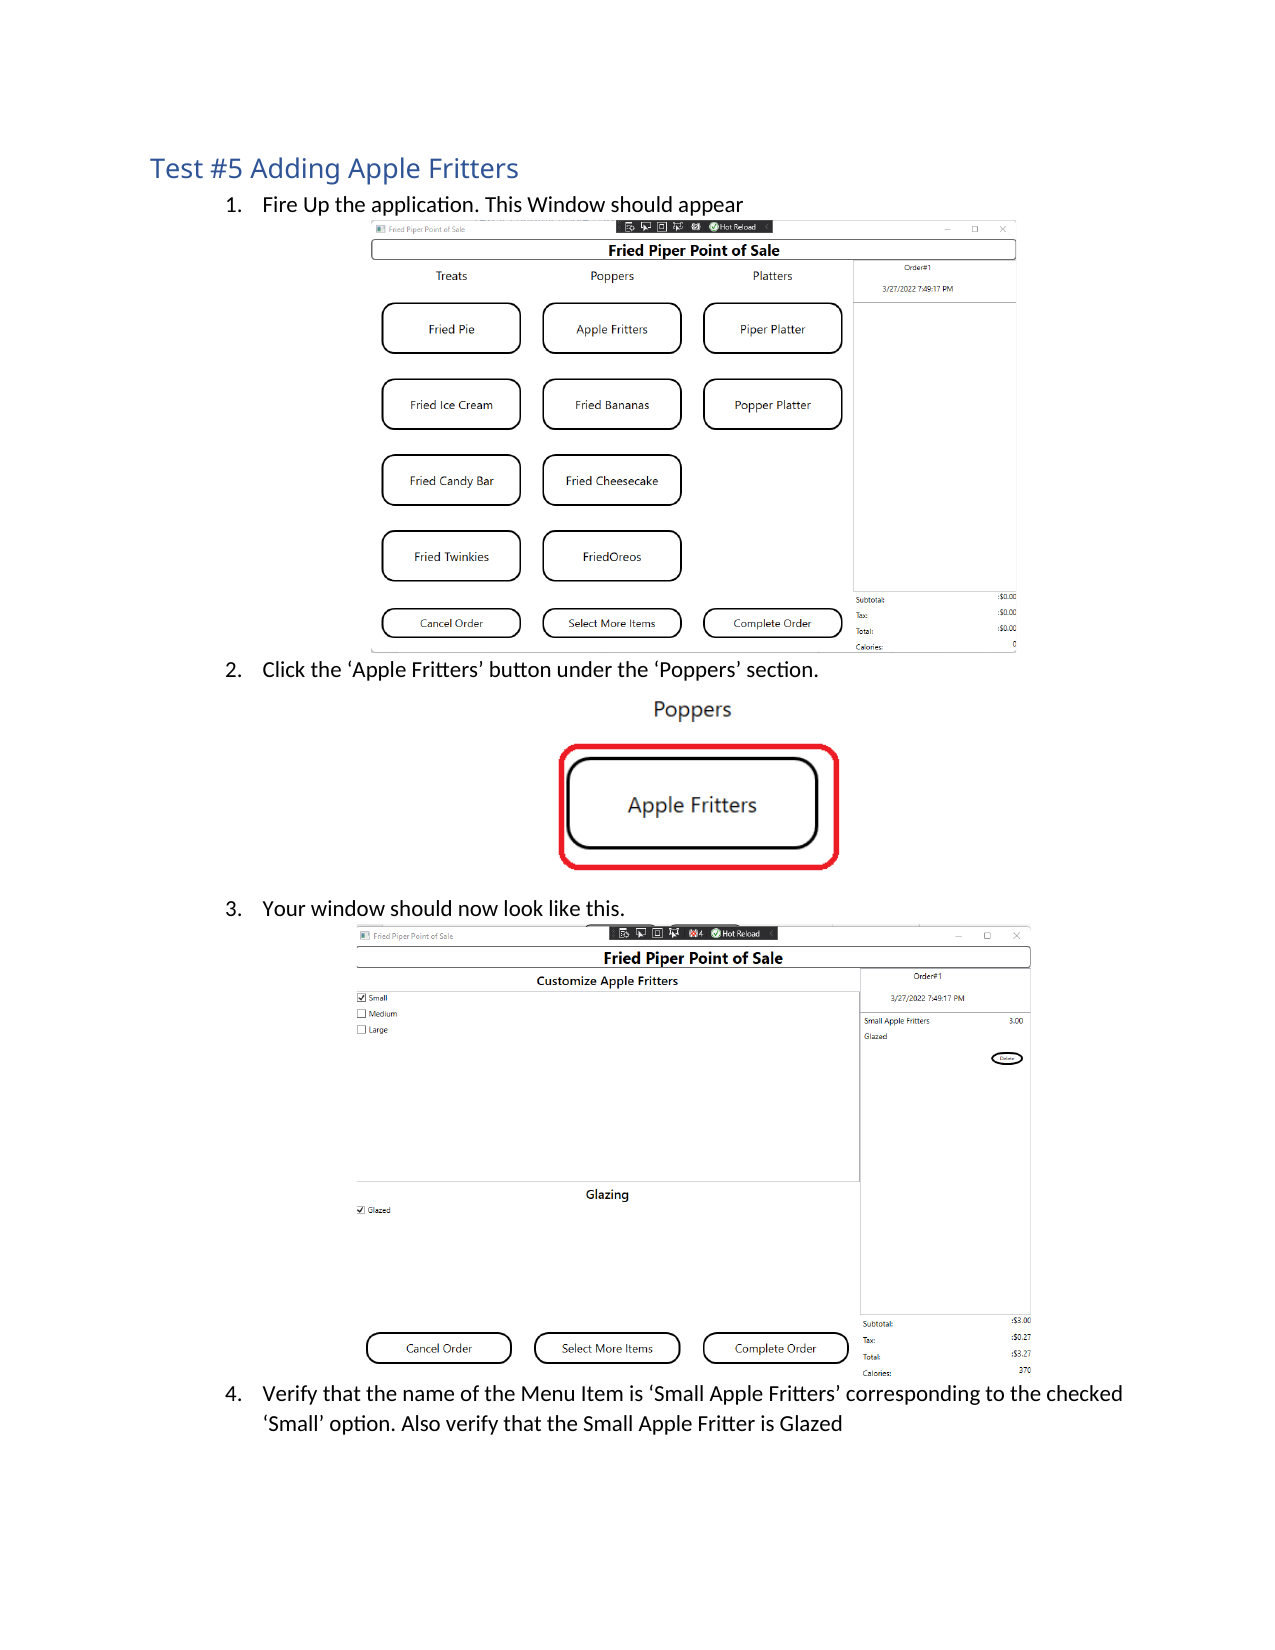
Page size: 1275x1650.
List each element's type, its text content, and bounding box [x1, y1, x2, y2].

list Verify that the name of the Menu Item is ‘Small Apple Fritters’ corresponding to the checked ‘Small’ option. Also verify that the Small Apple Fritter is Glazed [225, 1379, 1125, 1437]
picture [356, 924, 1031, 1377]
list Fire Up the application. This Window should appear [225, 190, 1125, 218]
picture [538, 685, 849, 892]
list Click the ‘Apple Fritters’ button under the ‘Poppers’ section. [225, 655, 1125, 683]
subtitle Test #5 Adding Apple Fritters [150, 150, 1125, 187]
list Your window should now look like this. [225, 894, 1125, 922]
picture [371, 220, 1017, 653]
